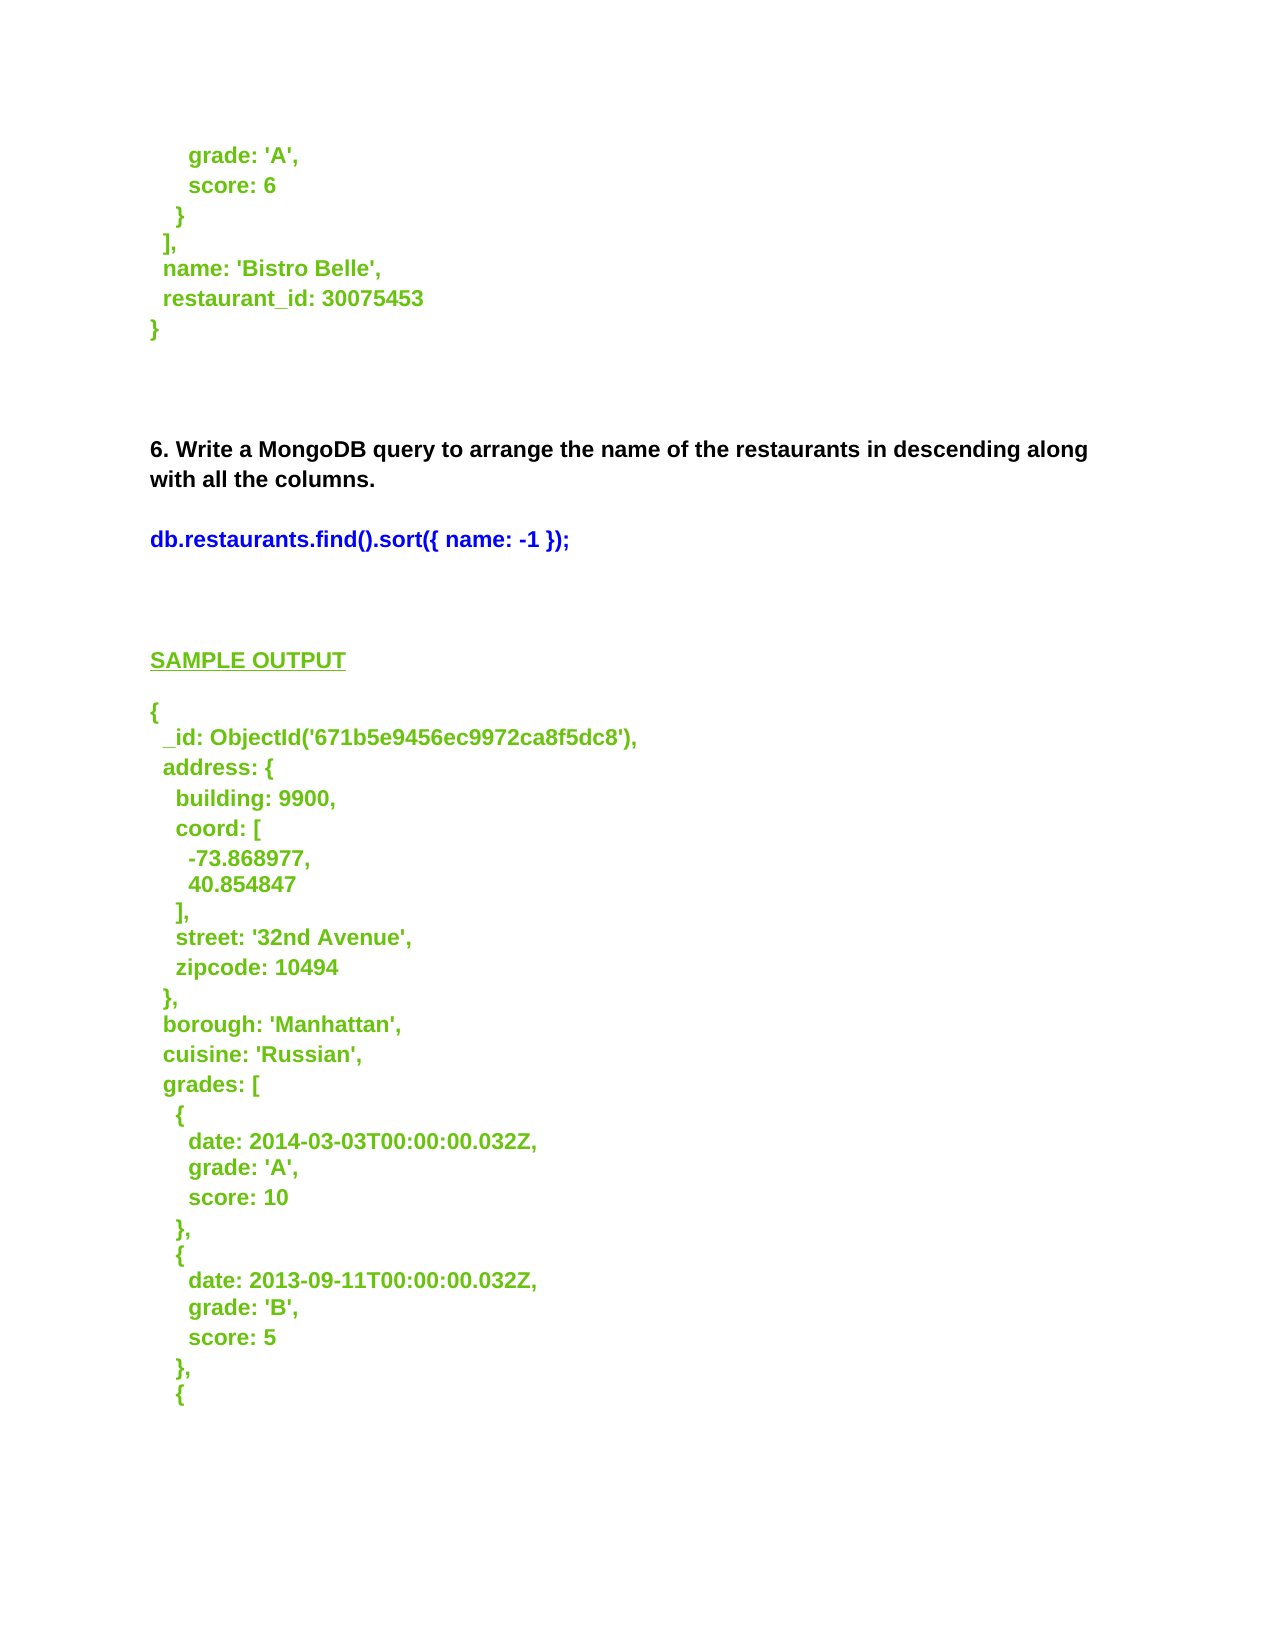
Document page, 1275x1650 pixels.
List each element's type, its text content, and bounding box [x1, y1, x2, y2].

text date: 2014-03-03T00:00:00.032Z, [188, 1128, 1210, 1154]
text building: 9900, coord: [ [175, 784, 338, 841]
text grade: 'B', score: 5 [188, 1293, 301, 1350]
text { [175, 1101, 1210, 1128]
text borough: 'Manhattan', cuisine: 'Russian', grades: [ [163, 1011, 404, 1097]
text -73.868977, [188, 845, 1210, 871]
text { [175, 1241, 1210, 1267]
text 40.854847 [188, 871, 1210, 898]
list Write a MongoDB query to arrange the name of the restaurants in descending along with all the columns. [150, 436, 1089, 493]
text grade: 'A', score: 6 [188, 142, 301, 198]
text db.restaurants.find().sort({ name: -1 }); [150, 526, 1210, 553]
text ], [175, 898, 1210, 924]
text { [175, 1380, 1210, 1407]
text _id: ObjectId('671b5e9456ec9972ca8f5dc8'), address: { [163, 724, 638, 781]
text }, [175, 1354, 1210, 1380]
text grade: 'A', score: 10 [188, 1154, 301, 1211]
text name: 'Bistro Belle', restaurant_id: 30075453 [163, 255, 424, 311]
text }, [163, 984, 1210, 1011]
text } [150, 315, 1210, 342]
text SAMPLE OUTPUT [150, 647, 1210, 674]
text date: 2013-09-11T00:00:00.032Z, [188, 1267, 1210, 1293]
text }, [175, 1214, 1210, 1241]
text { [150, 698, 1210, 724]
text street: '32nd Avenue', zipcode: 10494 [175, 924, 414, 981]
text ], [163, 228, 1210, 255]
text } [175, 202, 1210, 228]
